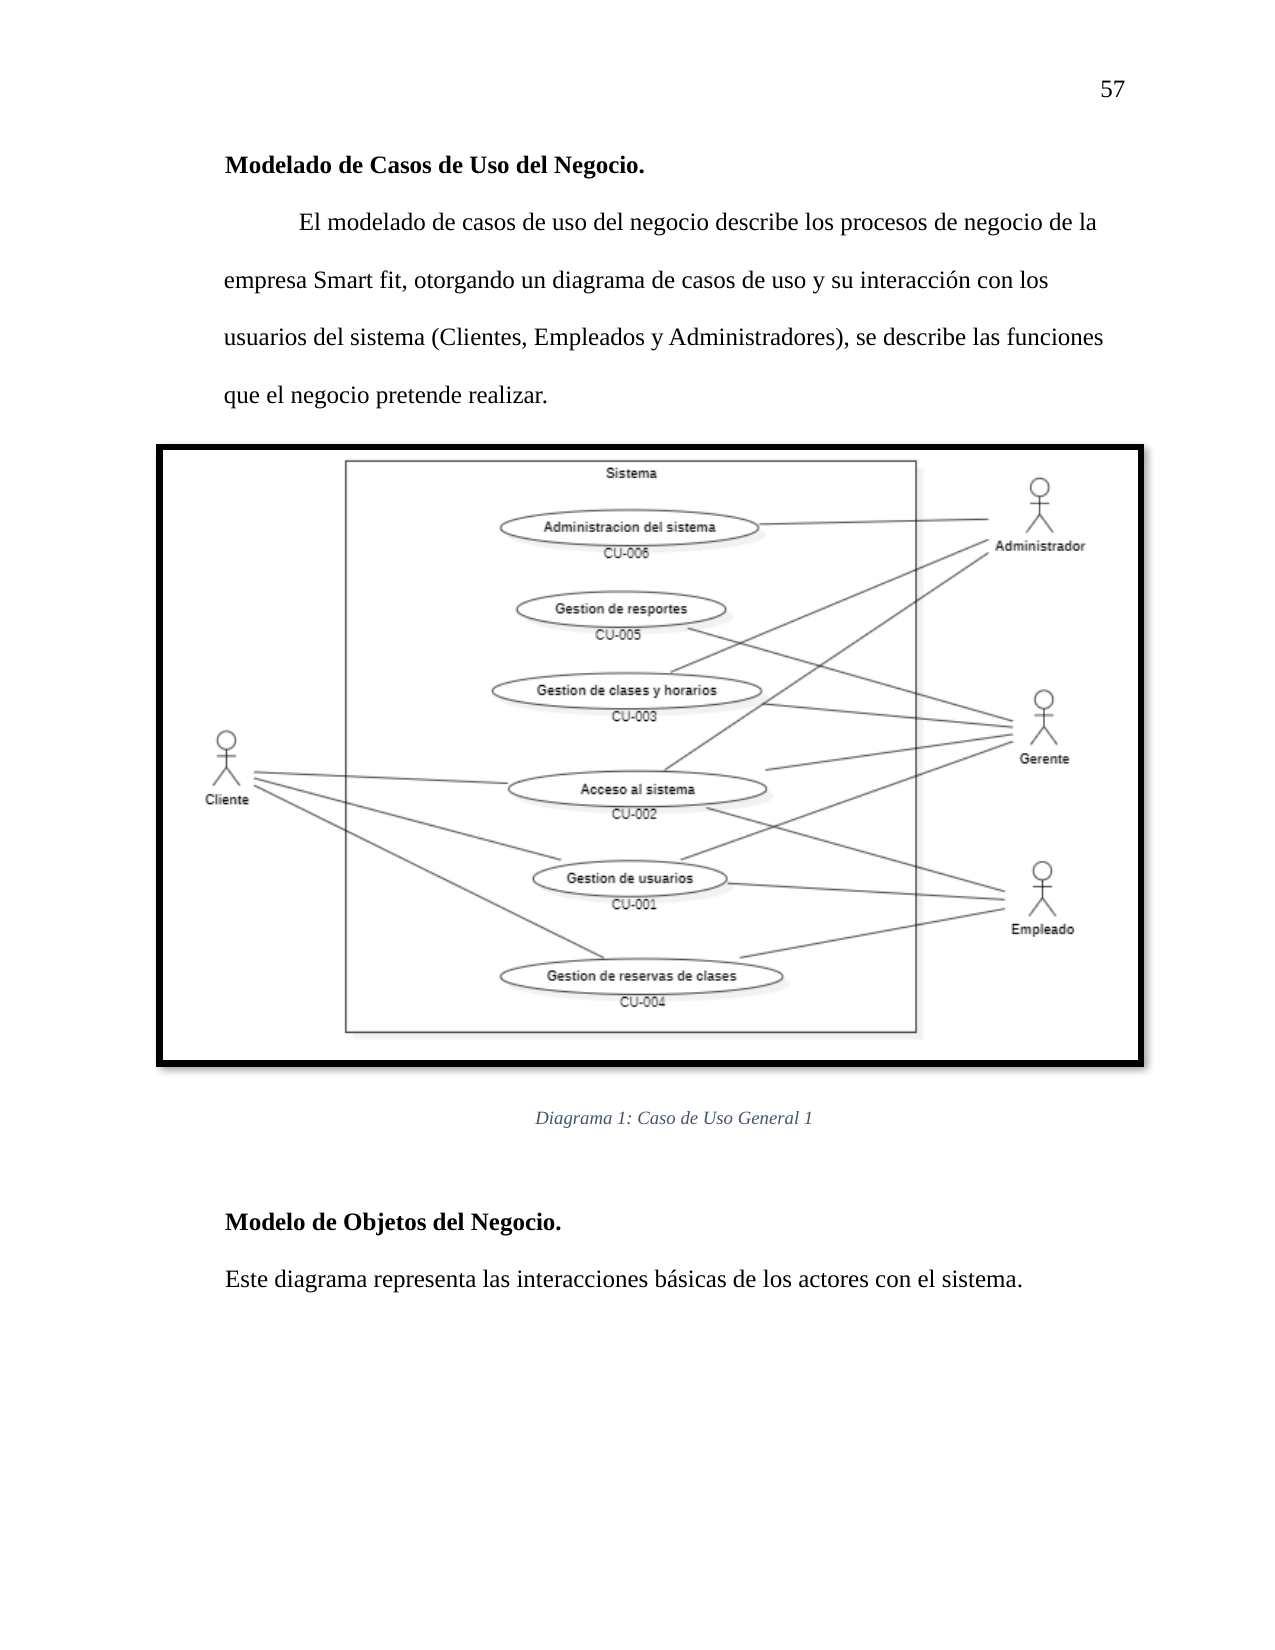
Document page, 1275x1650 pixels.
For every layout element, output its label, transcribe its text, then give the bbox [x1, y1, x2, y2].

picture [163, 450, 1138, 1060]
text El modelado de casos de uso del negocio describe los procesos de negocio de la empresa Smart fit, otorgando un diagrama de casos de uso y su interacción con los usuarios del sistema (Clientes, Empleados y Administradores), se describe las funciones que el negocio pretende realizar. [224, 207, 1125, 409]
text Este diagrama representa las interacciones básicas de los actores con el sistema. [150, 1264, 1125, 1293]
text Diagrama 1: Caso de Uso General 1 [150, 1107, 1125, 1128]
subtitle Modelo de Objetos del Negocio. [150, 1207, 1125, 1236]
subtitle Modelado de Casos de Uso del Negocio. [150, 150, 1125, 179]
